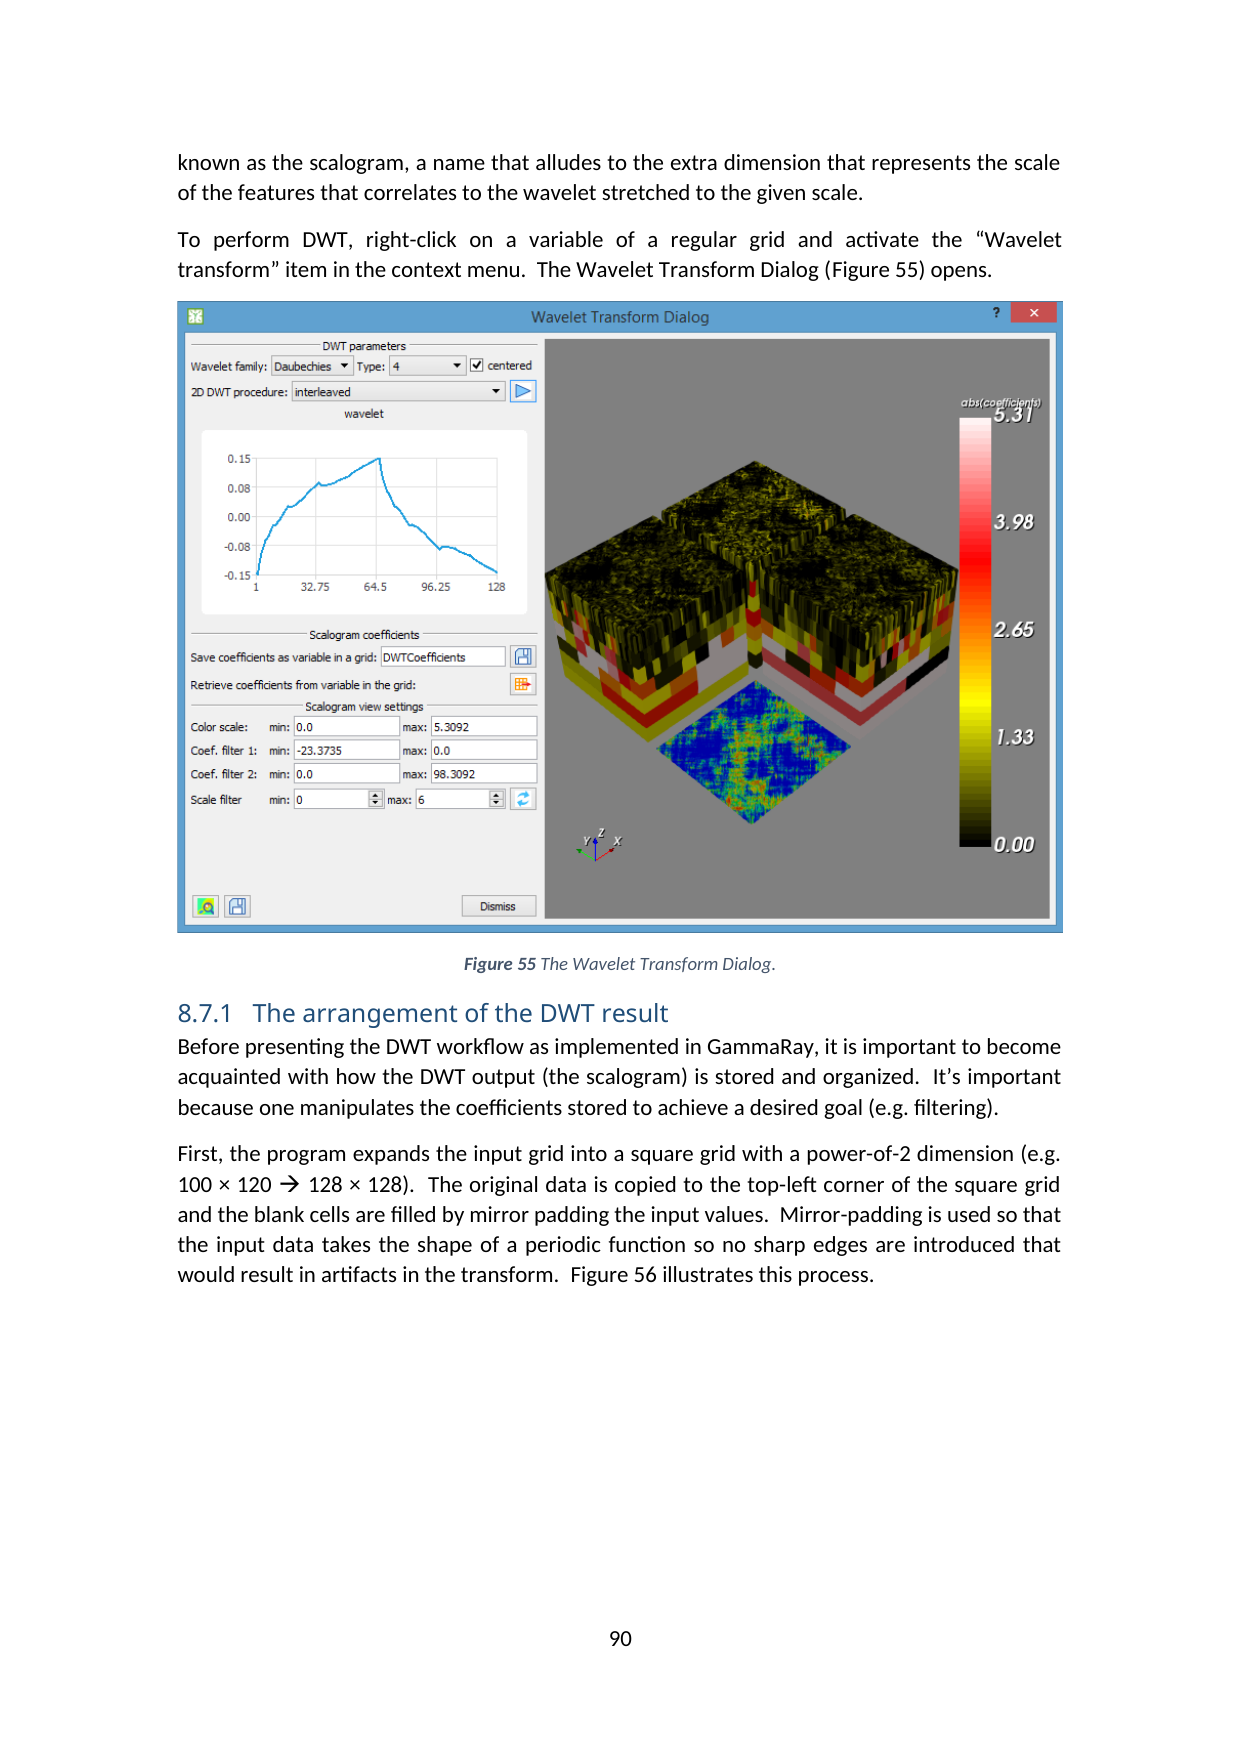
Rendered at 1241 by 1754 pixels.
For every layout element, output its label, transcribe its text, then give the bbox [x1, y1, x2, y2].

text First, the program expands the input grid into a square grid with a power-of-2 dimension (e.g. 100 × 120 128 × 128). The original data is copied to the top-left corner of the square grid and the blank cells are filled by mirror padding the input values. Mirror-padding is used so that the input data takes the shape of a periodic function so no sharp edges are introduced that would result in artifacts in the transform. Figure 56 illustrates this process. [177, 1139, 1063, 1288]
text To perform DWT, right-click on a variable of a regular grid and activate the “Wavelet transform” item in the context menu. The Wavelet Transform Dialog (Figure 55) opens. [177, 225, 1063, 283]
subtitle The arrangement of the DWT result [177, 996, 1063, 1029]
picture [177, 301, 1063, 933]
text Before presenting the DWT workflow as implemented in GammaRay, it is important to become acquainted with how the DWT output (the scalogram) is stored and organized. It’s important because one manipulates the coefficients stored to achieve a desired goal (e.g. filtering). [177, 1032, 1063, 1121]
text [177, 148, 1063, 206]
text Figure 55 The Wavelet Transform Dialog. [177, 952, 1063, 975]
